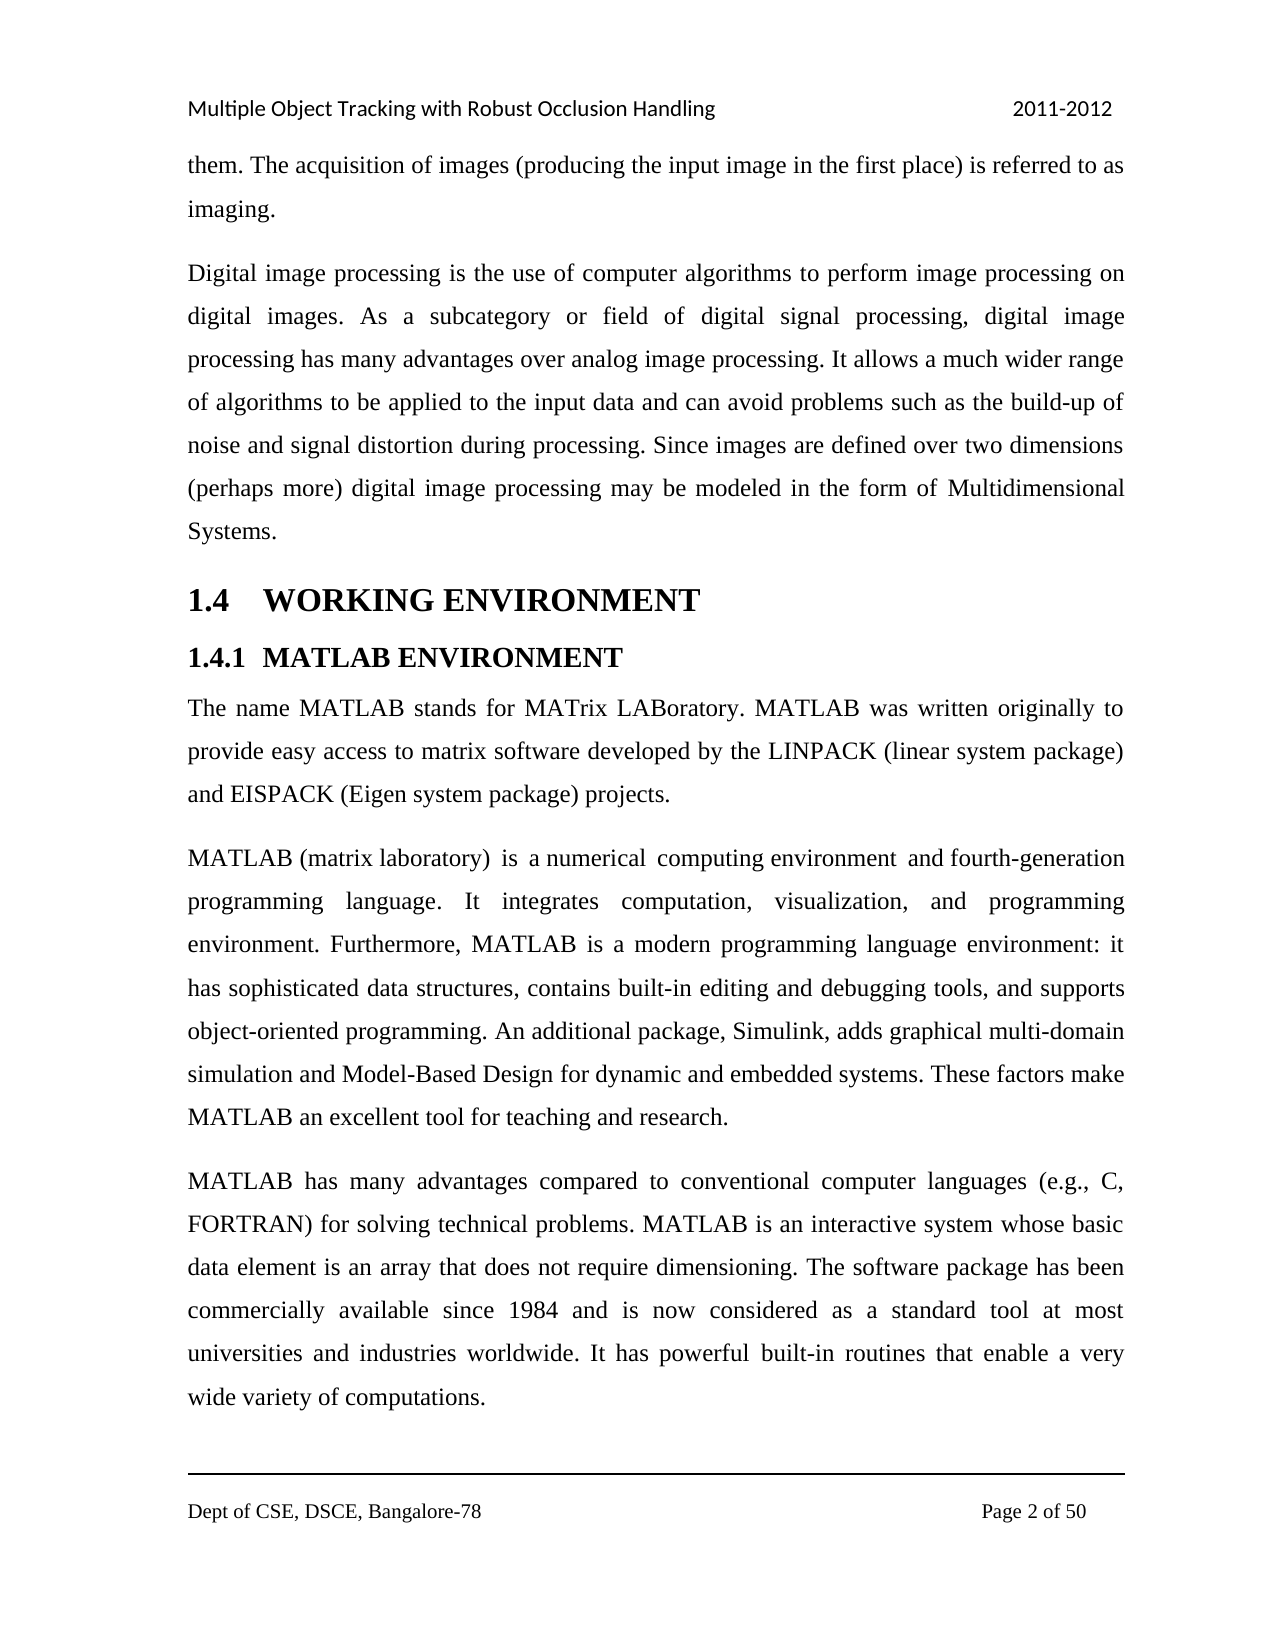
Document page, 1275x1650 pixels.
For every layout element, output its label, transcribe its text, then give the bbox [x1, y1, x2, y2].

text Digital image processing is the use of computer algorithms to perform image processing on digital images. As a subcategory or field of digital signal processing, digital image processing has many advantages over analog image processing. It allows a much wider range of algorithms to be applied to the input data and can avoid problems such as the build-up of noise and signal distortion during processing. Since images are defined over two dimensions (perhaps more) digital image processing may be modeled in the form of Multidimensional Systems. [187, 258, 1125, 545]
text 1.4.1 MATLAB ENVIRONMENT [187, 640, 1125, 674]
text The name MATLAB stands for MATrix LABoratory. MATLAB was written originally to provide easy access to matrix software developed by the LINPACK (linear system package) and EISPACK (Eigen system package) projects. [187, 693, 1125, 808]
text MATLAB has many advantages compared to conventional computer languages (e.g., C, FORTRAN) for solving technical problems. MATLAB is an interactive system whose basic data element is an array that does not require dimensioning. The software package has been commercially available since 1984 and is now considered as a standard tool at most universities and industries worldwide. It has powerful built-in routines that enable a very wide variety of computations. [187, 1166, 1125, 1410]
text MATLAB (matrix laboratory) is a numerical computing environment and fourth-generation programming language. It integrates computation, visualization, and programming environment. Furthermore, MATLAB is a modern programming language environment: it has sophisticated data structures, contains built-in editing and debugging tools, and supports object-oriented programming. An additional package, Simulink, adds graphical multi-domain simulation and Model-Based Design for dynamic and embedded systems. These factors make MATLAB an excellent tool for teaching and research. [187, 843, 1125, 1131]
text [187, 151, 1125, 222]
list WORKING ENVIRONMENT [187, 580, 1125, 619]
